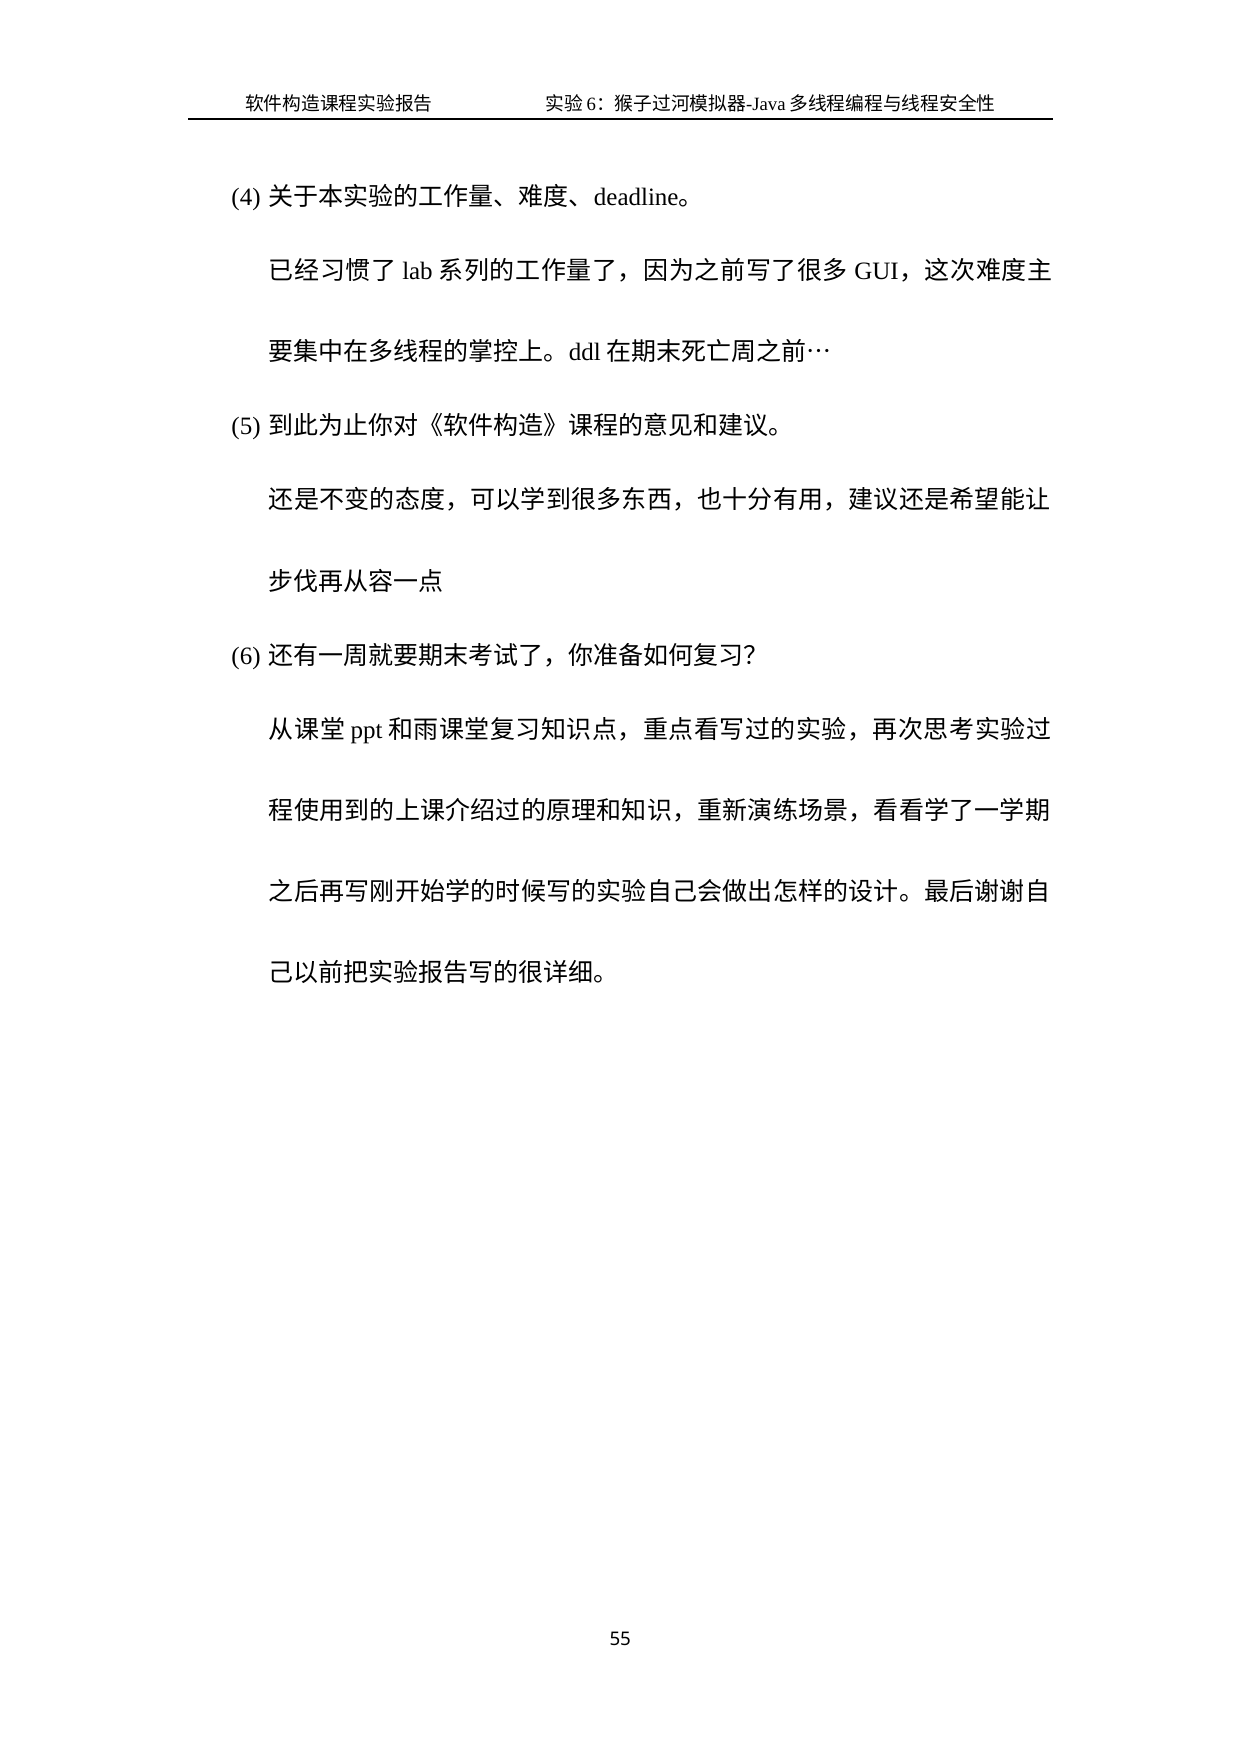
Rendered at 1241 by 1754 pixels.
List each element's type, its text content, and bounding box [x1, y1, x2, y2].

list 已经习惯了lab系列的工作量了，因为之前写了很多GUI，这次难度主要集中在多线程的掌控上。ddl在期末死亡周之前… [269, 236, 1053, 382]
list 到此为止你对《软件构造》课程的意见和建议。 [231, 391, 1053, 456]
list 关于本实验的工作量、难度、deadline。 [231, 162, 1053, 227]
list 从课堂ppt和雨课堂复习知识点，重点看写过的实验，再次思考实验过程使用到的上课介绍过的原理和知识，重新演练场景，看看学了一学期之后再写刚开始学的时候写的实验自己会做出怎样的设计。最后谢谢自己以前把实验报告写的很详细。 [269, 695, 1053, 1003]
list 还是不变的态度，可以学到很多东西，也十分有用，建议还是希望能让步伐再从容一点 [269, 465, 1053, 612]
list 还有一周就要期末考试了，你准备如何复习？ [231, 621, 1053, 686]
